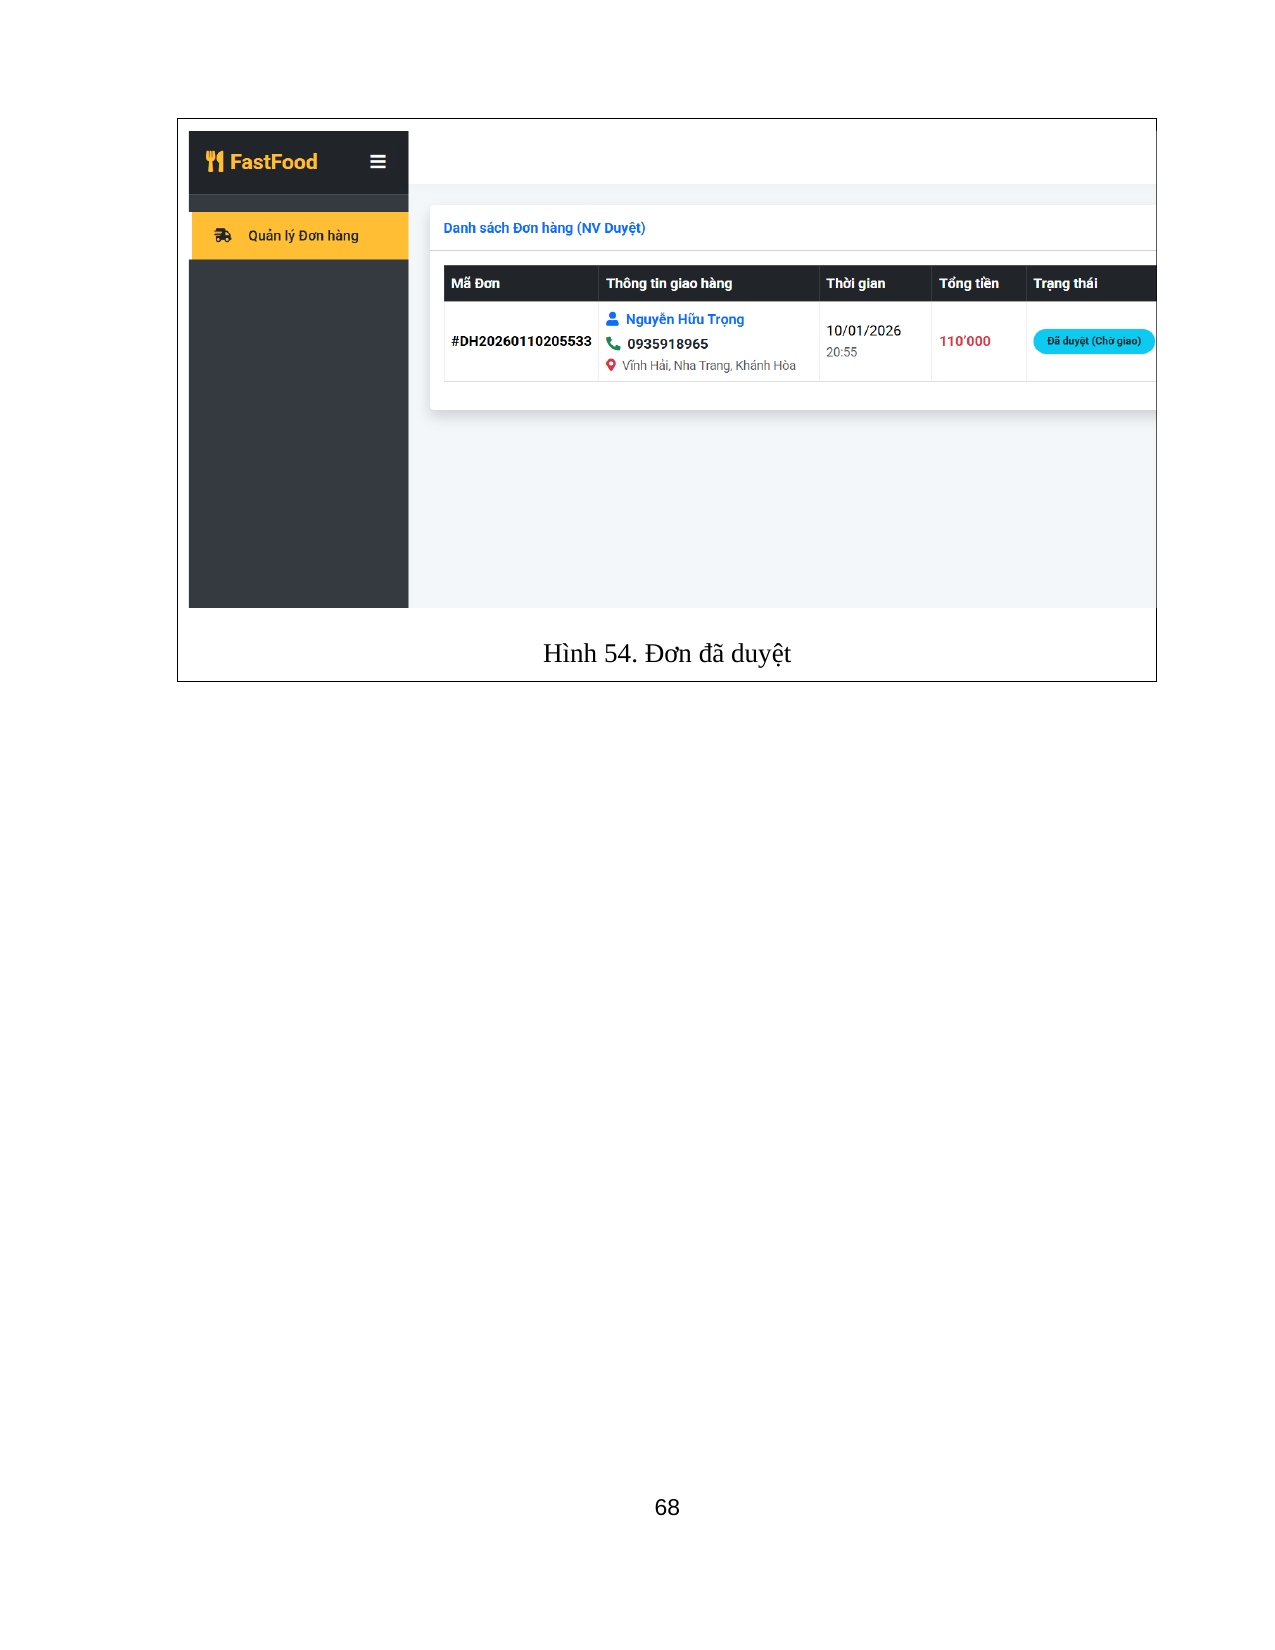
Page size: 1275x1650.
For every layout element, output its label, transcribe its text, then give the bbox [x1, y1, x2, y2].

picture [188, 131, 1157, 608]
table_cell Hình 54. Đơn đã duyệt [178, 119, 1156, 681]
